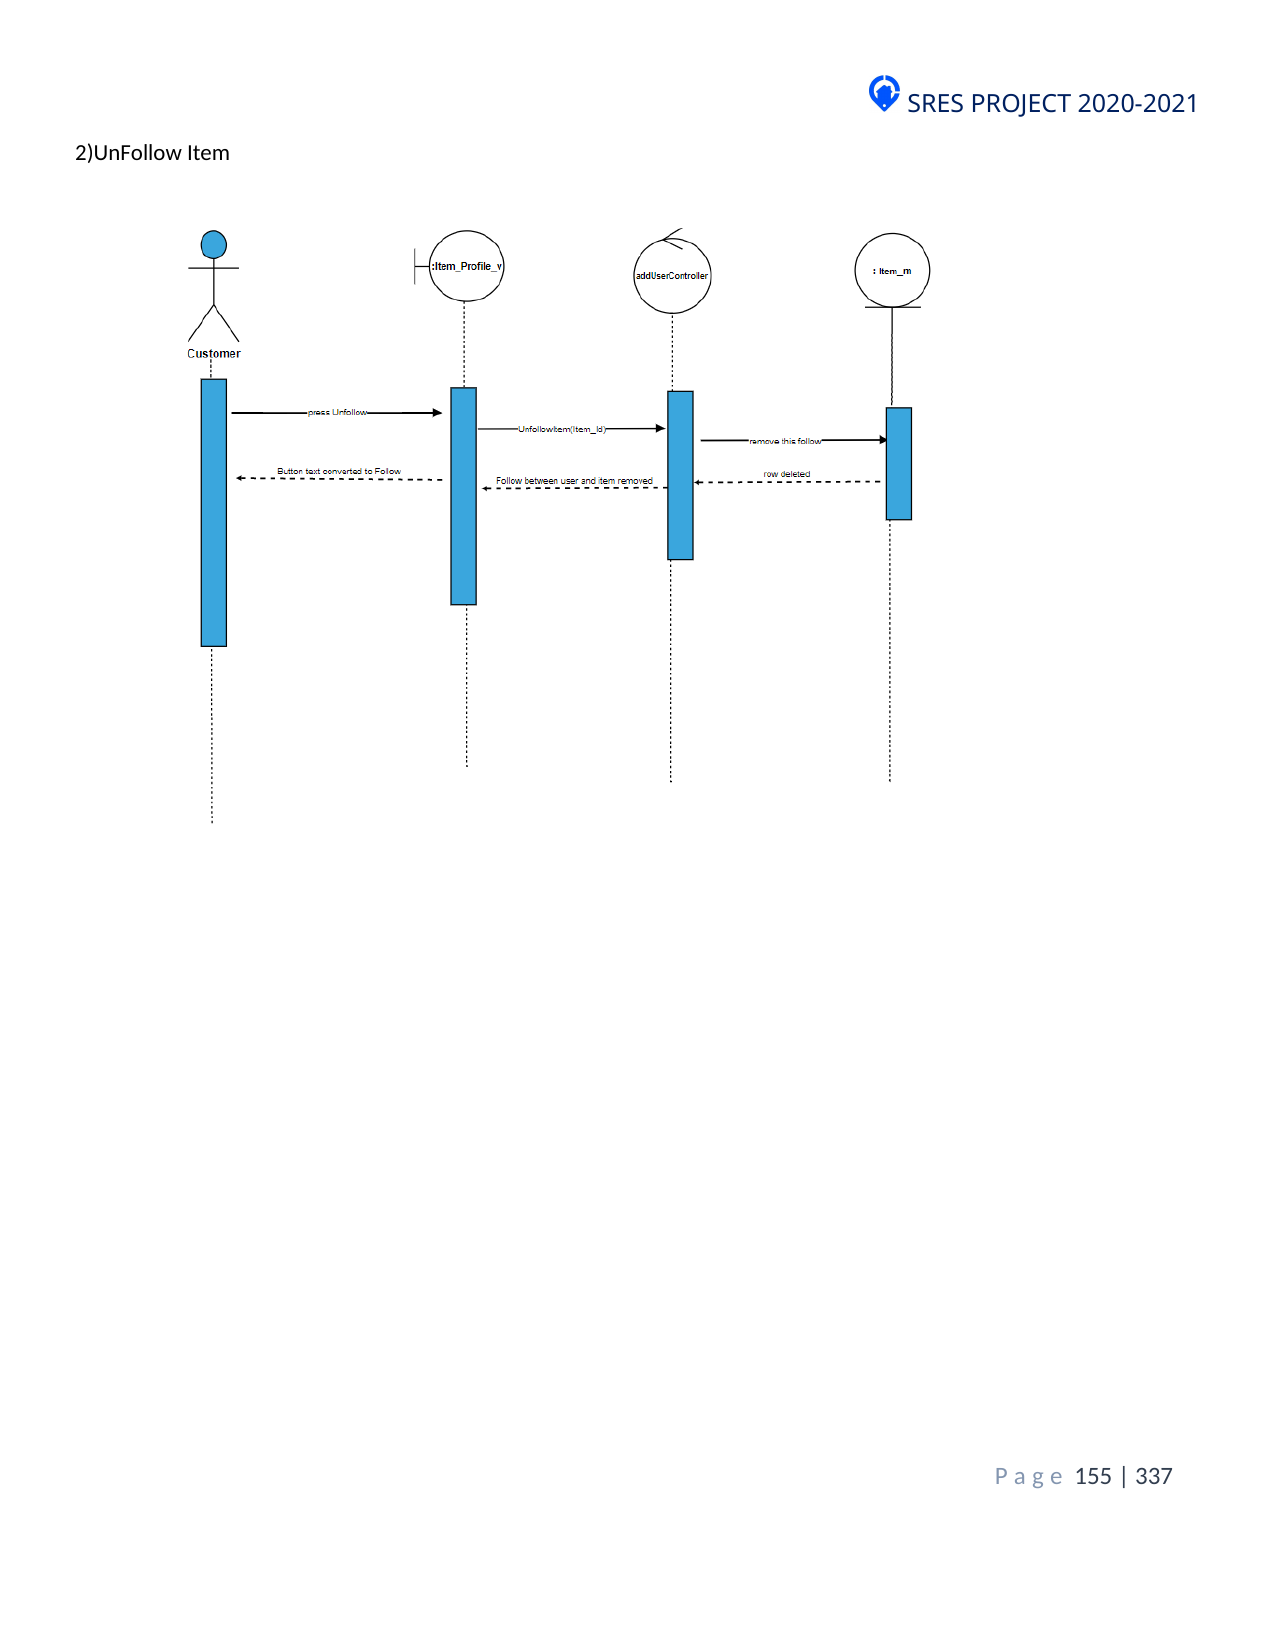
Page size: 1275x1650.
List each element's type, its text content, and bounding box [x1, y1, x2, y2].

picture [75, 185, 1050, 831]
picture [868, 75, 901, 113]
text 2)UnFollow Item [75, 138, 1200, 167]
